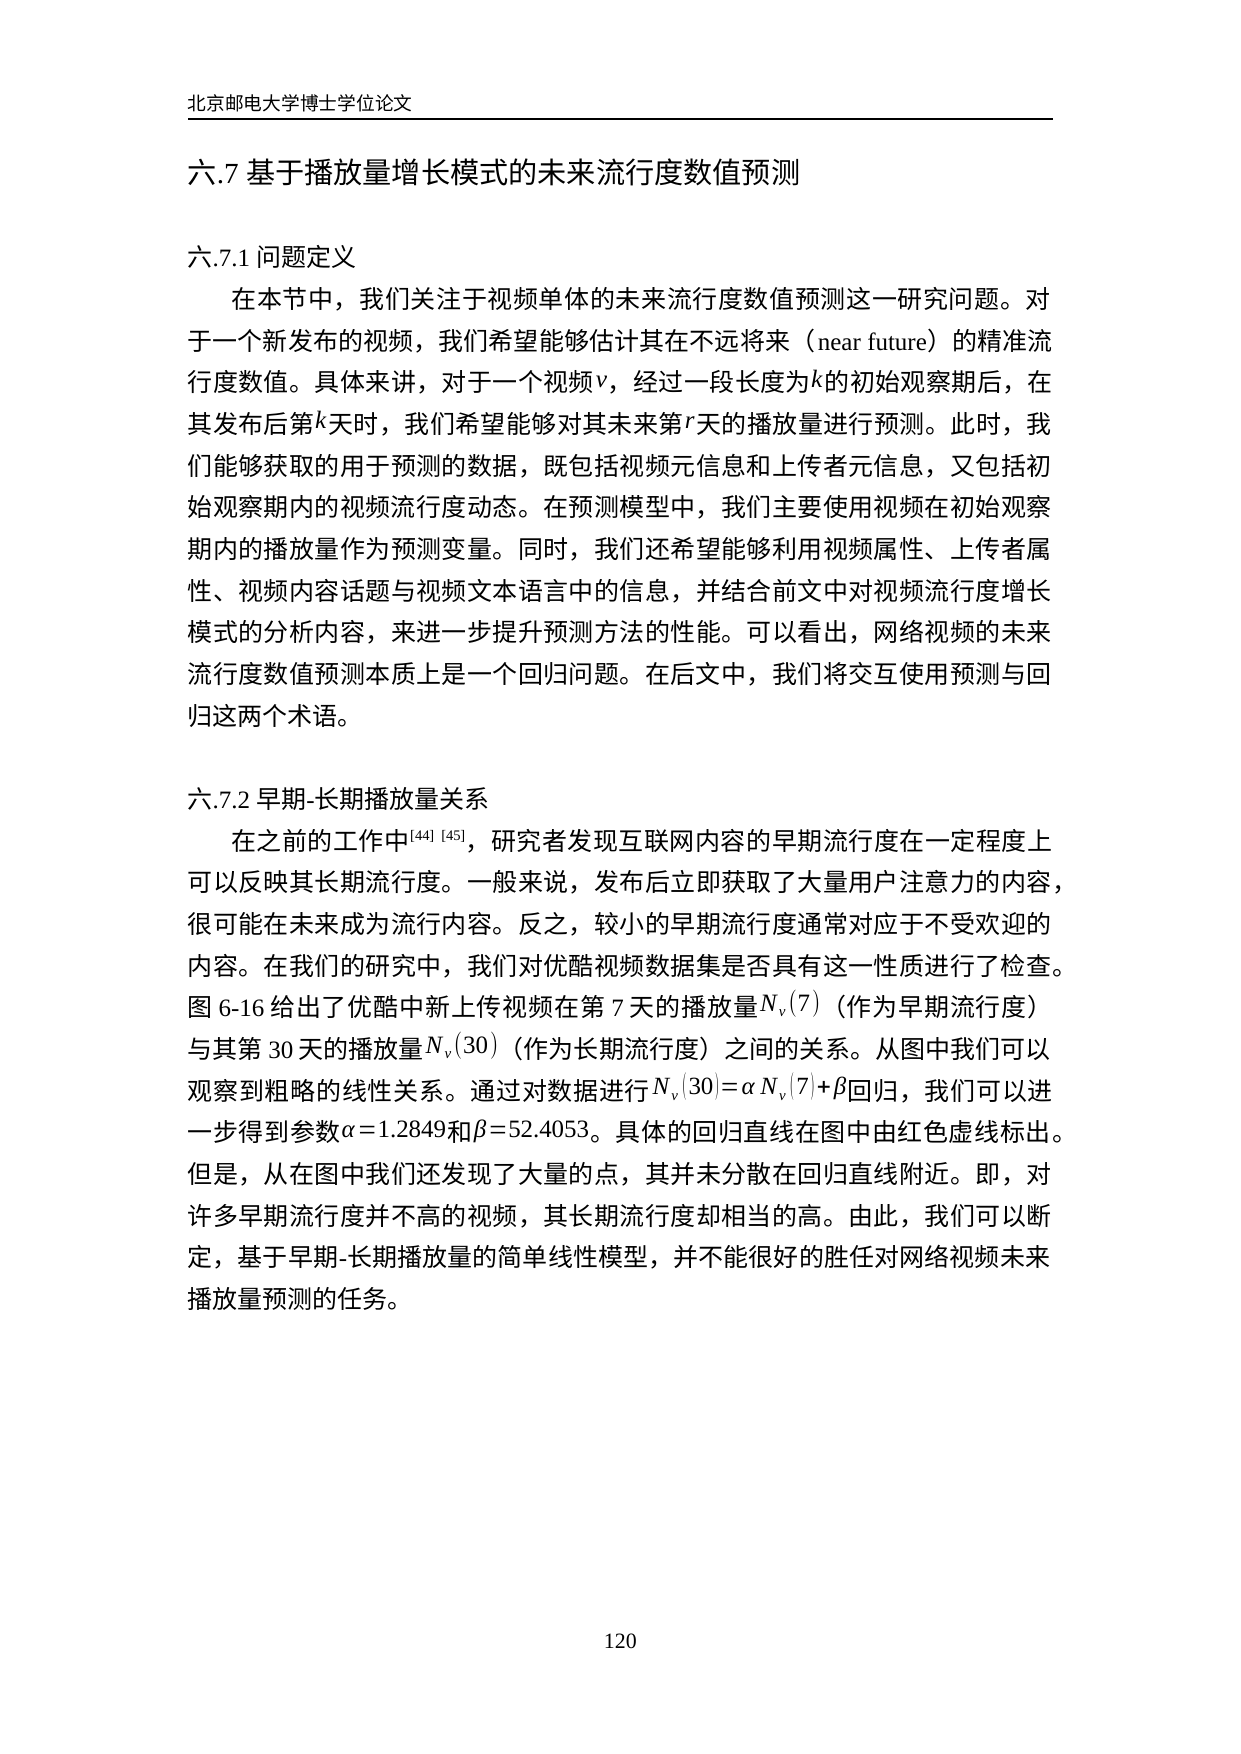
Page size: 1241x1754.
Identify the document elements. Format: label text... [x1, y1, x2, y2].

text 在之前的工作中[44] [45]，研究者发现互联网内容的早期流行度在一定程度上可以反映其长期流行度。一般来说，发布后立即获取了大量用户注意力的内容，很可能在未来成为流行内容。反之，较小的早期流行度通常对应于不受欢迎的内容。在我们的研究中，我们对优酷视频数据集是否具有这一性质进行了检查。图6-16给出了优酷中新上传视频在第7天的播放量（作为早期流行度）与其第30天的播放量（作为长期流行度）之间的关系。从图中我们可以观察到粗略的线性关系。通过对数据进行回归，我们可以进一步得到参数和。具体的回归直线在图中由红色虚线标出。但是，从在图中我们还发现了大量的点，其并未分散在回归直线附近。即，对许多早期流行度并不高的视频，其长期流行度却相当的高。由此，我们可以断定，基于早期-长期播放量的简单线性模型，并不能很好的胜任对网络视频未来播放量预测的任务。 [187, 817, 1053, 1317]
text 早期-长期播放量关系 [187, 775, 1053, 817]
text 问题定义 [187, 233, 1053, 275]
text 在本节中，我们关注于视频单体的未来流行度数值预测这一研究问题。对于一个新发布的视频，我们希望能够估计其在不远将来（near future）的精准流行度数值。具体来讲，对于一个视频，经过一段长度为的初始观察期后，在其发布后第天时，我们希望能够对其未来第天的播放量进行预测。此时，我们能够获取的用于预测的数据，既包括视频元信息和上传者元信息，又包括初始观察期内的视频流行度动态。在预测模型中，我们主要使用视频在初始观察期内的播放量作为预测变量。同时，我们还希望能够利用视频属性、上传者属性、视频内容话题与视频文本语言中的信息，并结合前文中对视频流行度增长模式的分析内容，来进一步提升预测方法的性能。可以看出，网络视频的未来流行度数值预测本质上是一个回归问题。在后文中，我们将交互使用预测与回归这两个术语。 [187, 275, 1053, 733]
text 基于播放量增长模式的未来流行度数值预测 [187, 150, 1053, 192]
